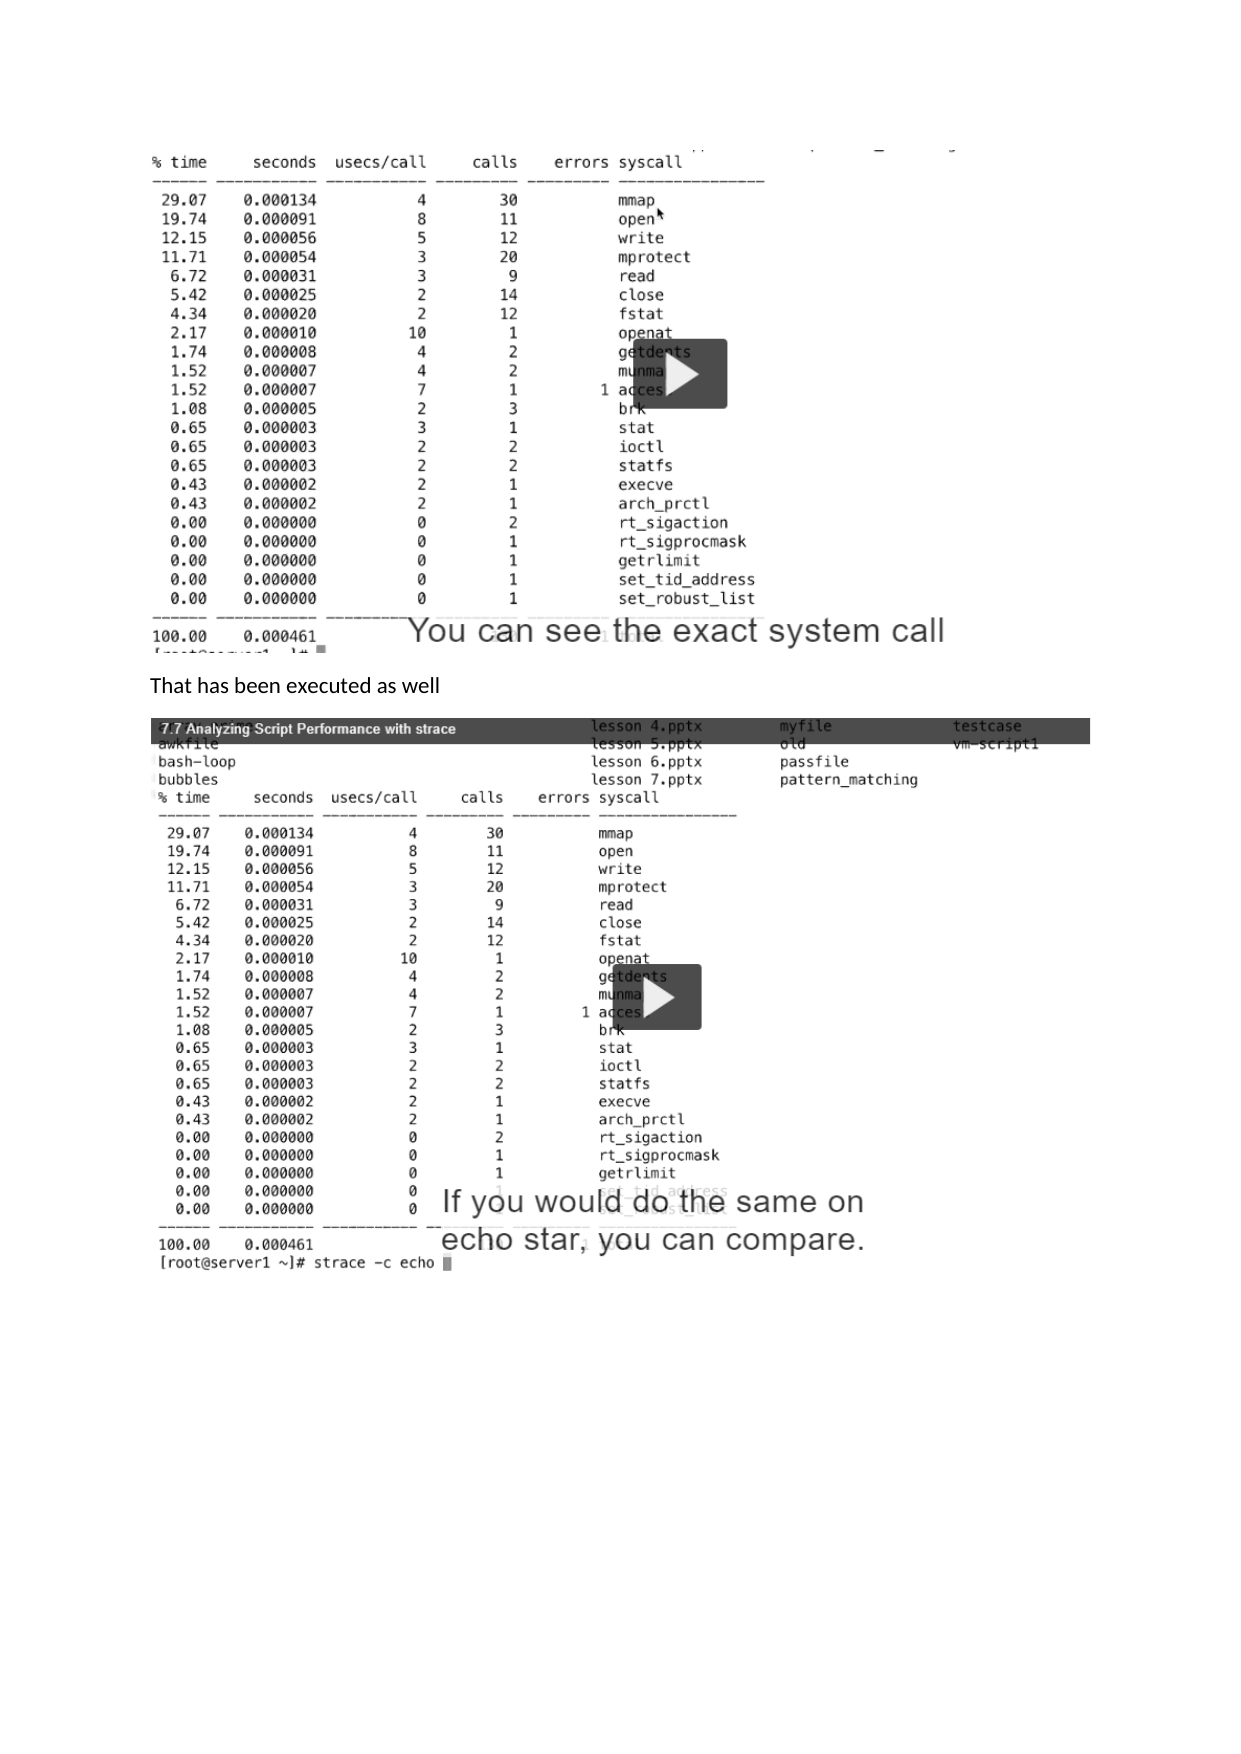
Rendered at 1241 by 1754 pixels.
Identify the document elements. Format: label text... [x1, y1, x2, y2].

picture [150, 150, 1091, 653]
text That has been executed as well [150, 672, 1090, 700]
picture [150, 718, 1091, 1275]
